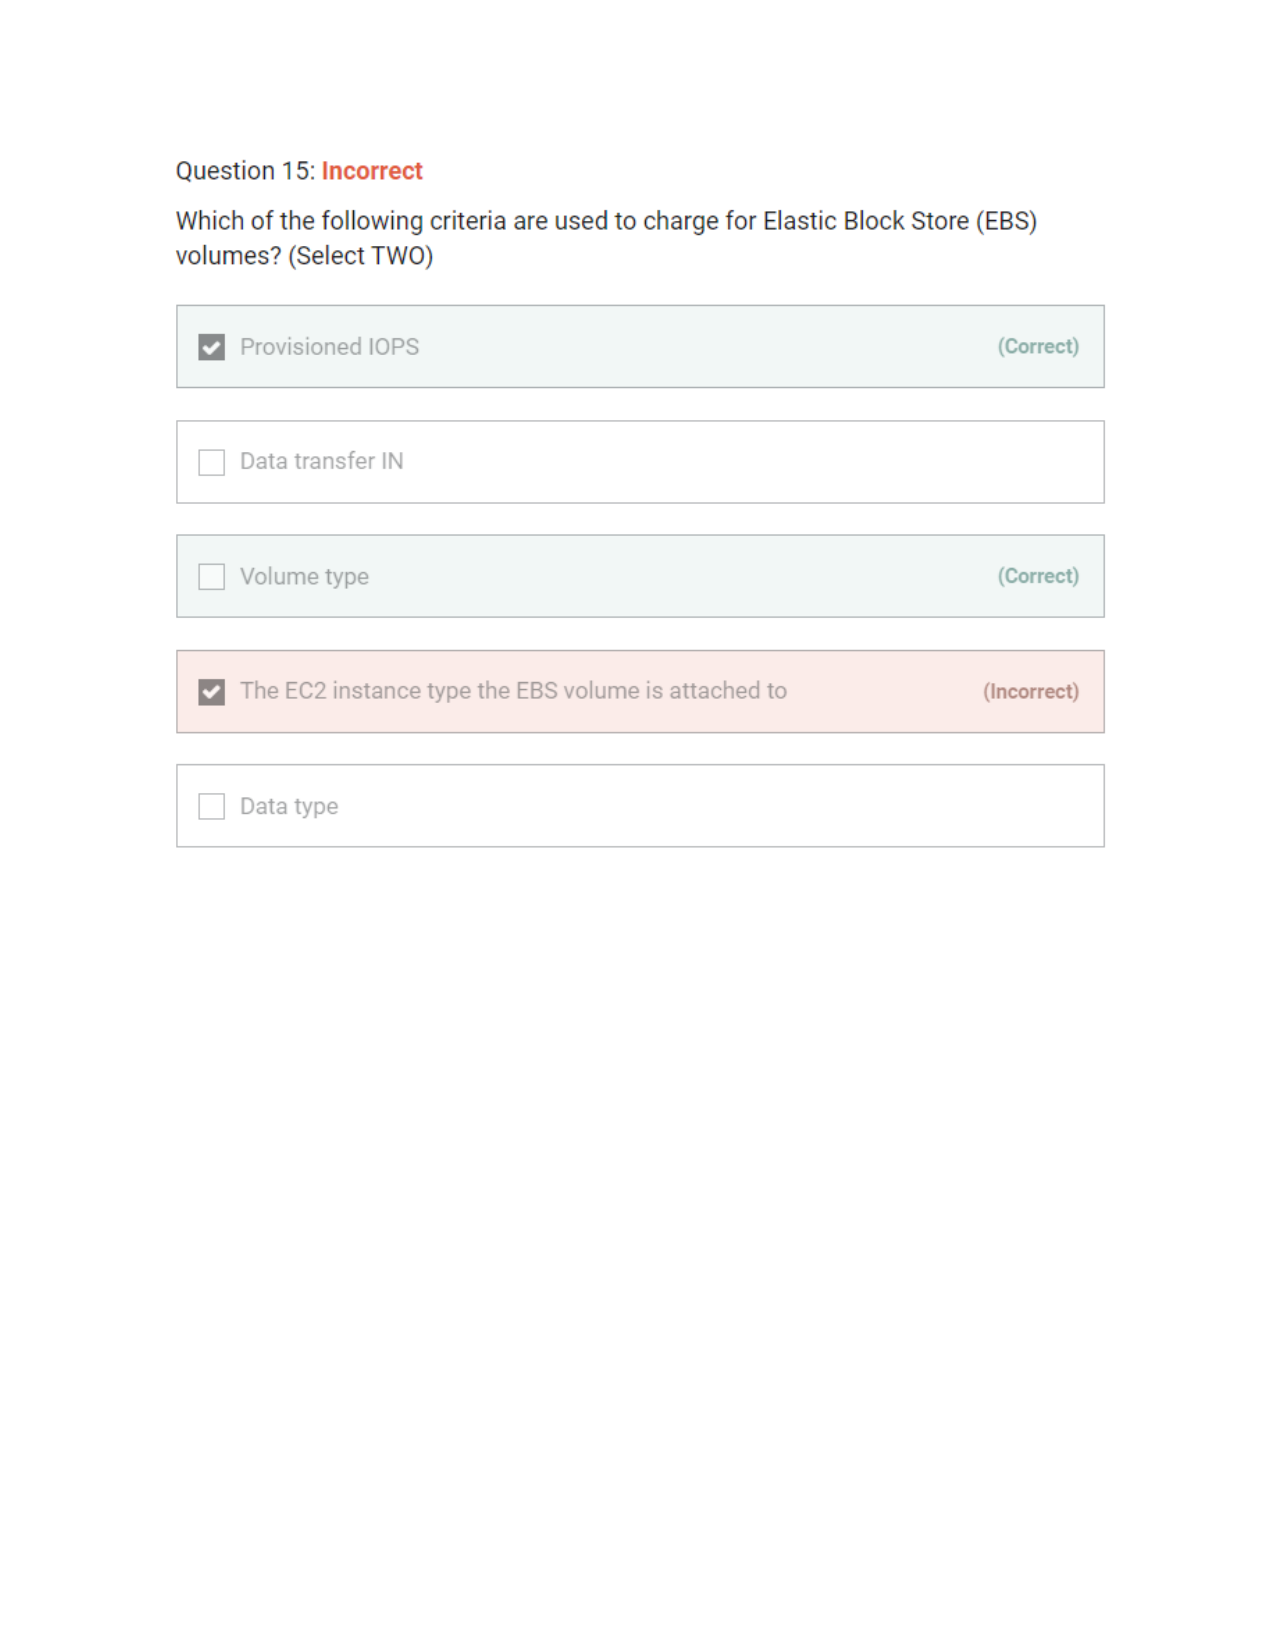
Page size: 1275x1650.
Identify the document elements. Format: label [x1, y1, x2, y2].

picture [150, 150, 1125, 863]
